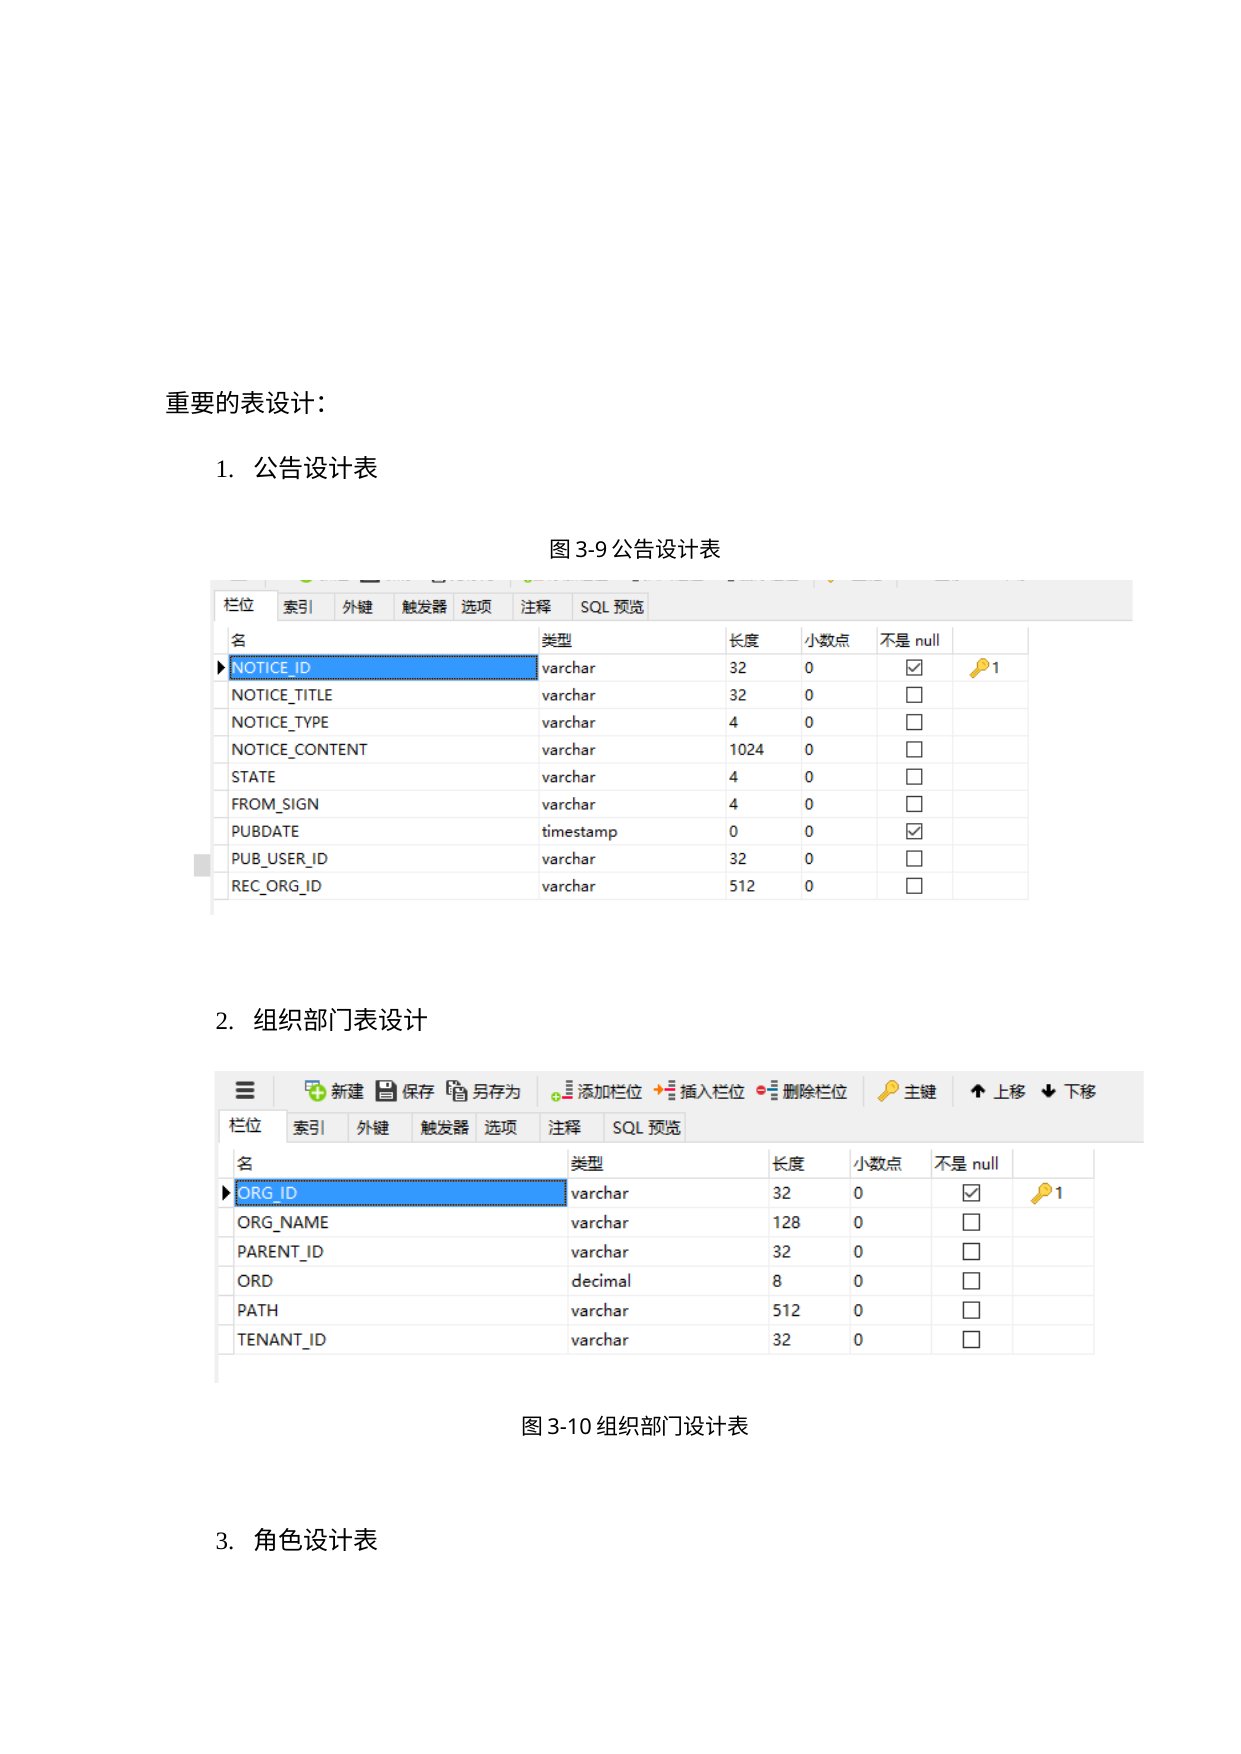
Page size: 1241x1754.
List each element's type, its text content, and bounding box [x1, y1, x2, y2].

list 组织部门表设计 [165, 986, 1104, 1051]
text 重要的表设计： [165, 369, 1104, 434]
list 公告设计表 [165, 434, 1104, 499]
text 图3-9公告设计表 [165, 531, 1104, 564]
list 角色设计表 [165, 1506, 1104, 1571]
picture [204, 1071, 1144, 1383]
picture [193, 580, 1133, 915]
